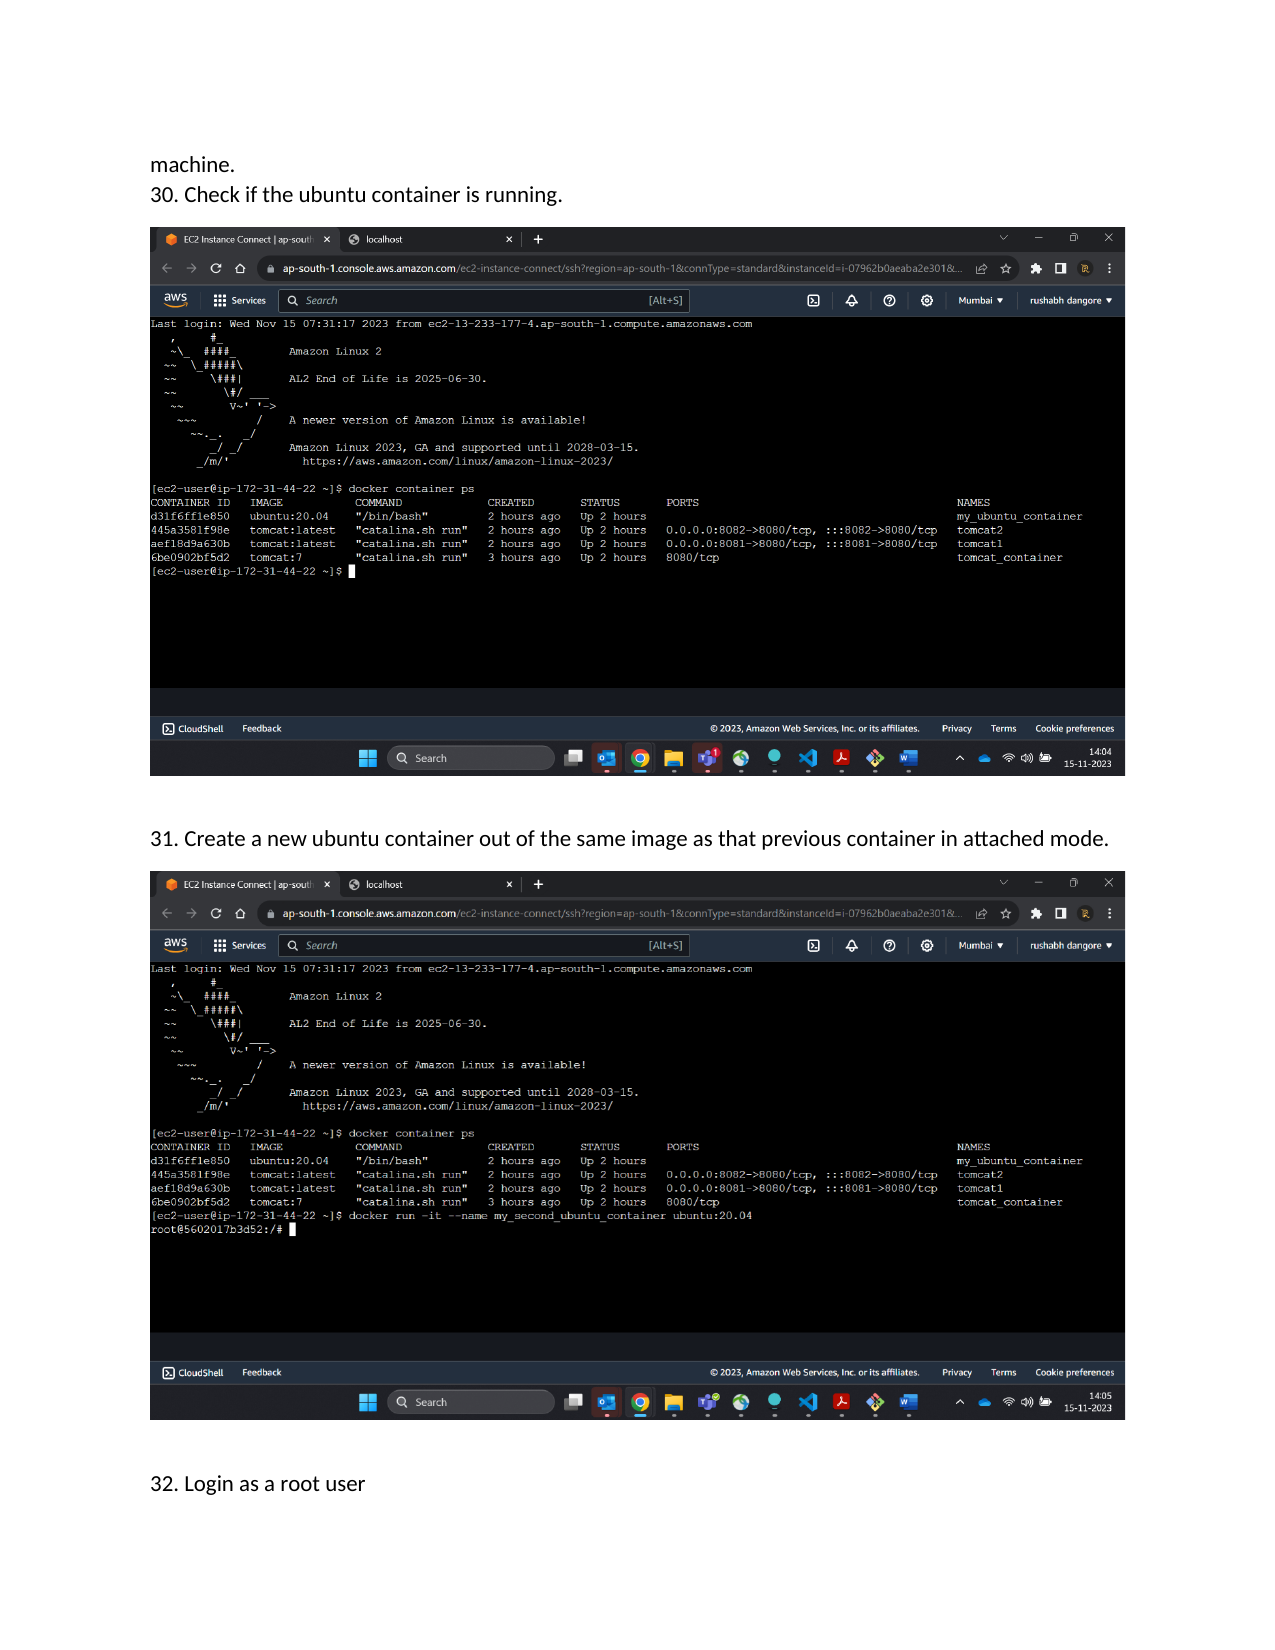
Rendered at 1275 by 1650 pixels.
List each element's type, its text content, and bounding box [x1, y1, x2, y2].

text 32. Login as a root user [150, 1439, 1125, 1497]
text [150, 150, 1125, 208]
picture [150, 871, 1125, 1420]
picture [150, 227, 1125, 776]
text 31. Create a new ubuntu container out of the same image as that previous container in attached mode. [150, 794, 1125, 853]
